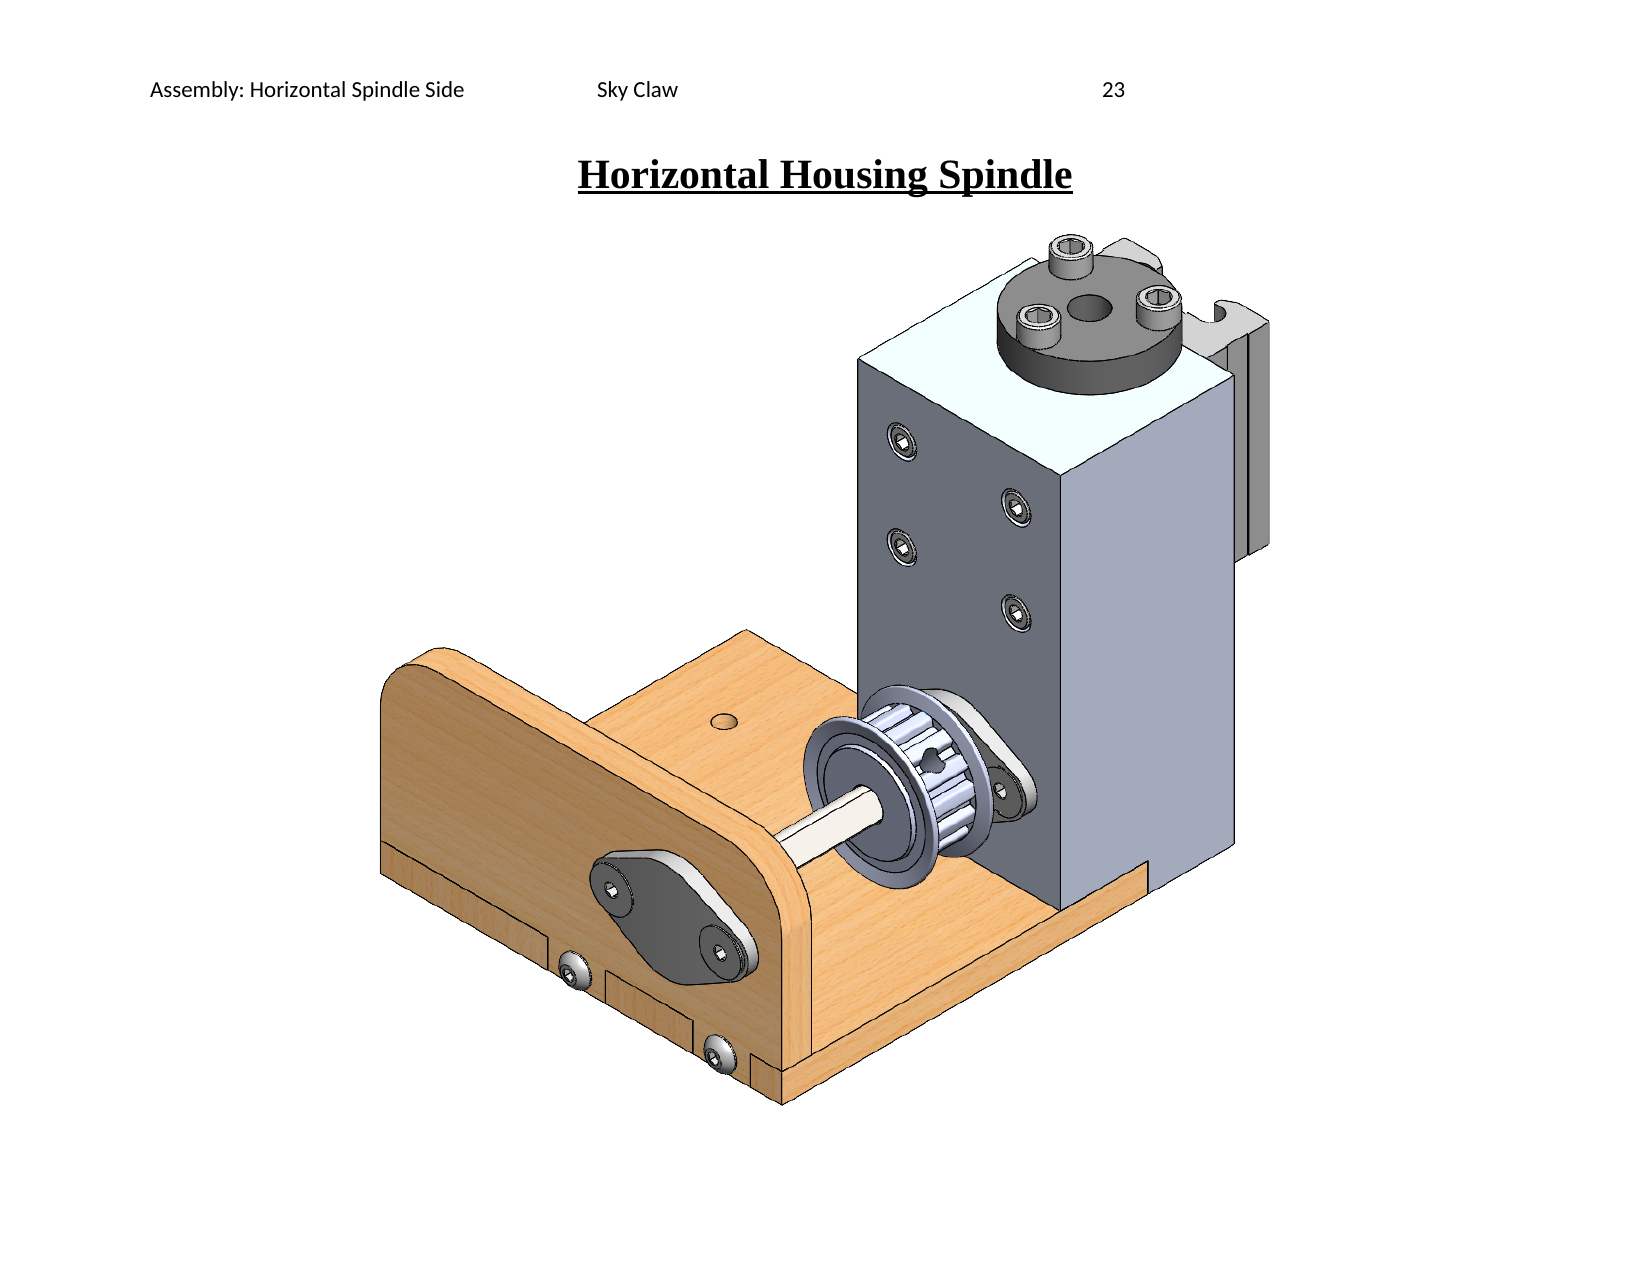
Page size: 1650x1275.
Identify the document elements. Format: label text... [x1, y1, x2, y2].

text Horizontal Housing Spindle [150, 150, 1500, 198]
picture [352, 201, 1298, 1122]
